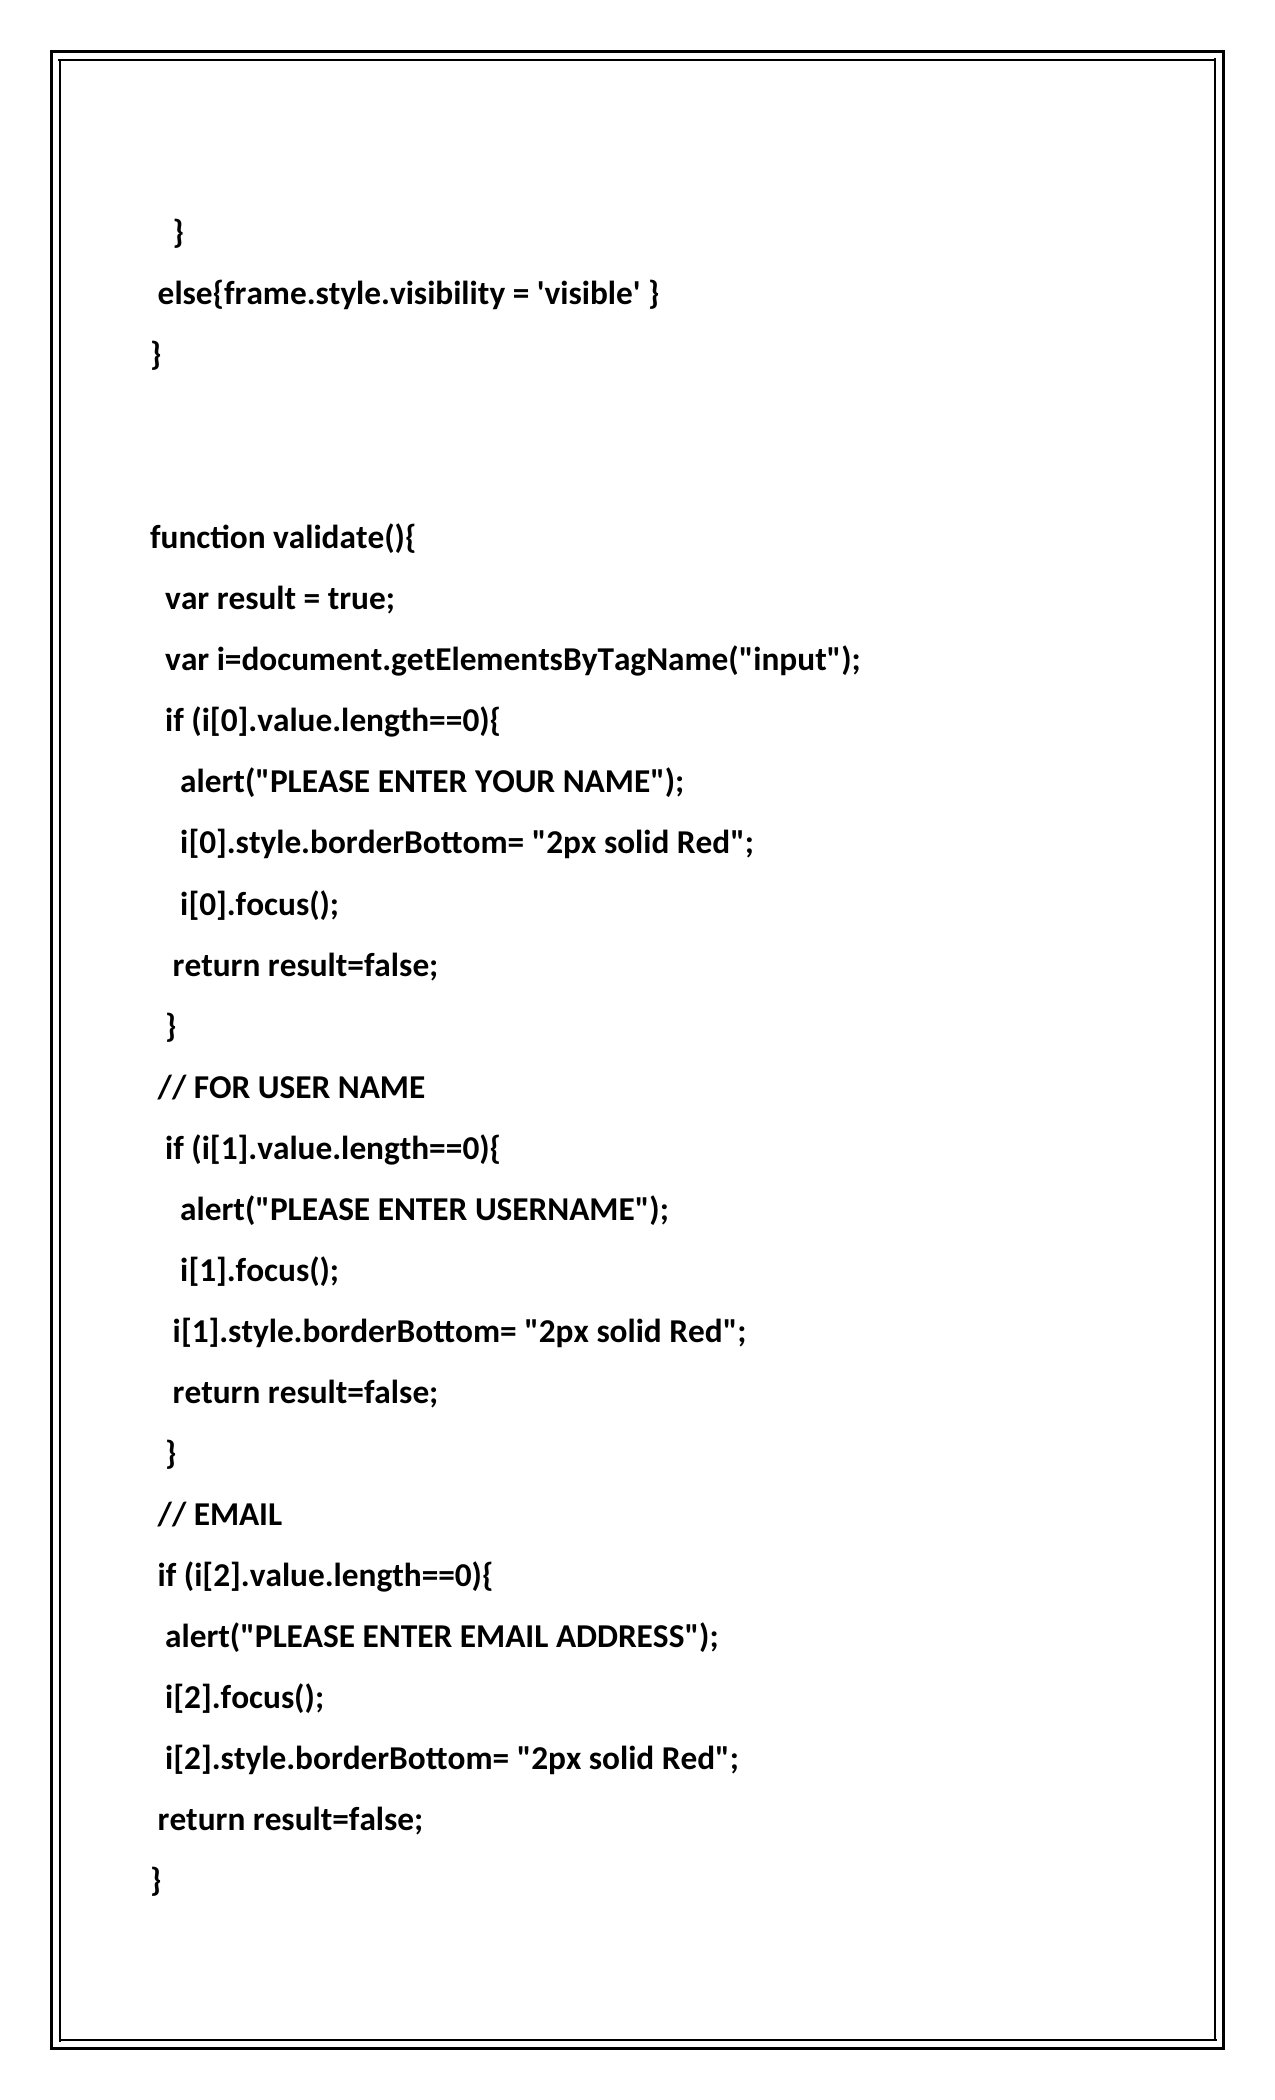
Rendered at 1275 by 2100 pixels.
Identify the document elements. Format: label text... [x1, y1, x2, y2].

text } [150, 333, 1119, 374]
text i[1].focus(); [150, 1249, 1119, 1289]
text alert("PLEASE ENTER USERNAME"); [150, 1188, 1119, 1228]
text return result=false; [150, 1371, 1119, 1412]
text if (i[1].value.length==0){ [150, 1127, 1119, 1167]
text // EMAIL [150, 1493, 1119, 1534]
text // FOR USER NAME [150, 1066, 1119, 1106]
text } [150, 1859, 1119, 1900]
text var result = true; [150, 577, 1119, 618]
text } [150, 1432, 1119, 1473]
text var i=document.getElementsByTagName("input"); [150, 638, 1119, 679]
text i[0].focus(); [150, 882, 1119, 923]
text } [150, 1004, 1119, 1045]
text i[0].style.borderBottom= "2px solid Red"; [150, 821, 1119, 862]
text function validate(){ [150, 516, 1119, 557]
text alert("PLEASE ENTER EMAIL ADDRESS"); [150, 1615, 1119, 1656]
text i[1].style.borderBottom= "2px solid Red"; [150, 1310, 1119, 1351]
text return result=false; [150, 943, 1119, 984]
text if (i[2].value.length==0){ [150, 1554, 1119, 1595]
text return result=false; [150, 1798, 1119, 1839]
text if (i[0].value.length==0){ [150, 699, 1119, 740]
text i[2].style.borderBottom= "2px solid Red"; [150, 1737, 1119, 1778]
text } [150, 211, 1119, 252]
text i[2].focus(); [150, 1676, 1119, 1717]
text else{frame.style.visibility = 'visible' } [150, 272, 1119, 313]
text alert("PLEASE ENTER YOUR NAME"); [150, 760, 1119, 801]
